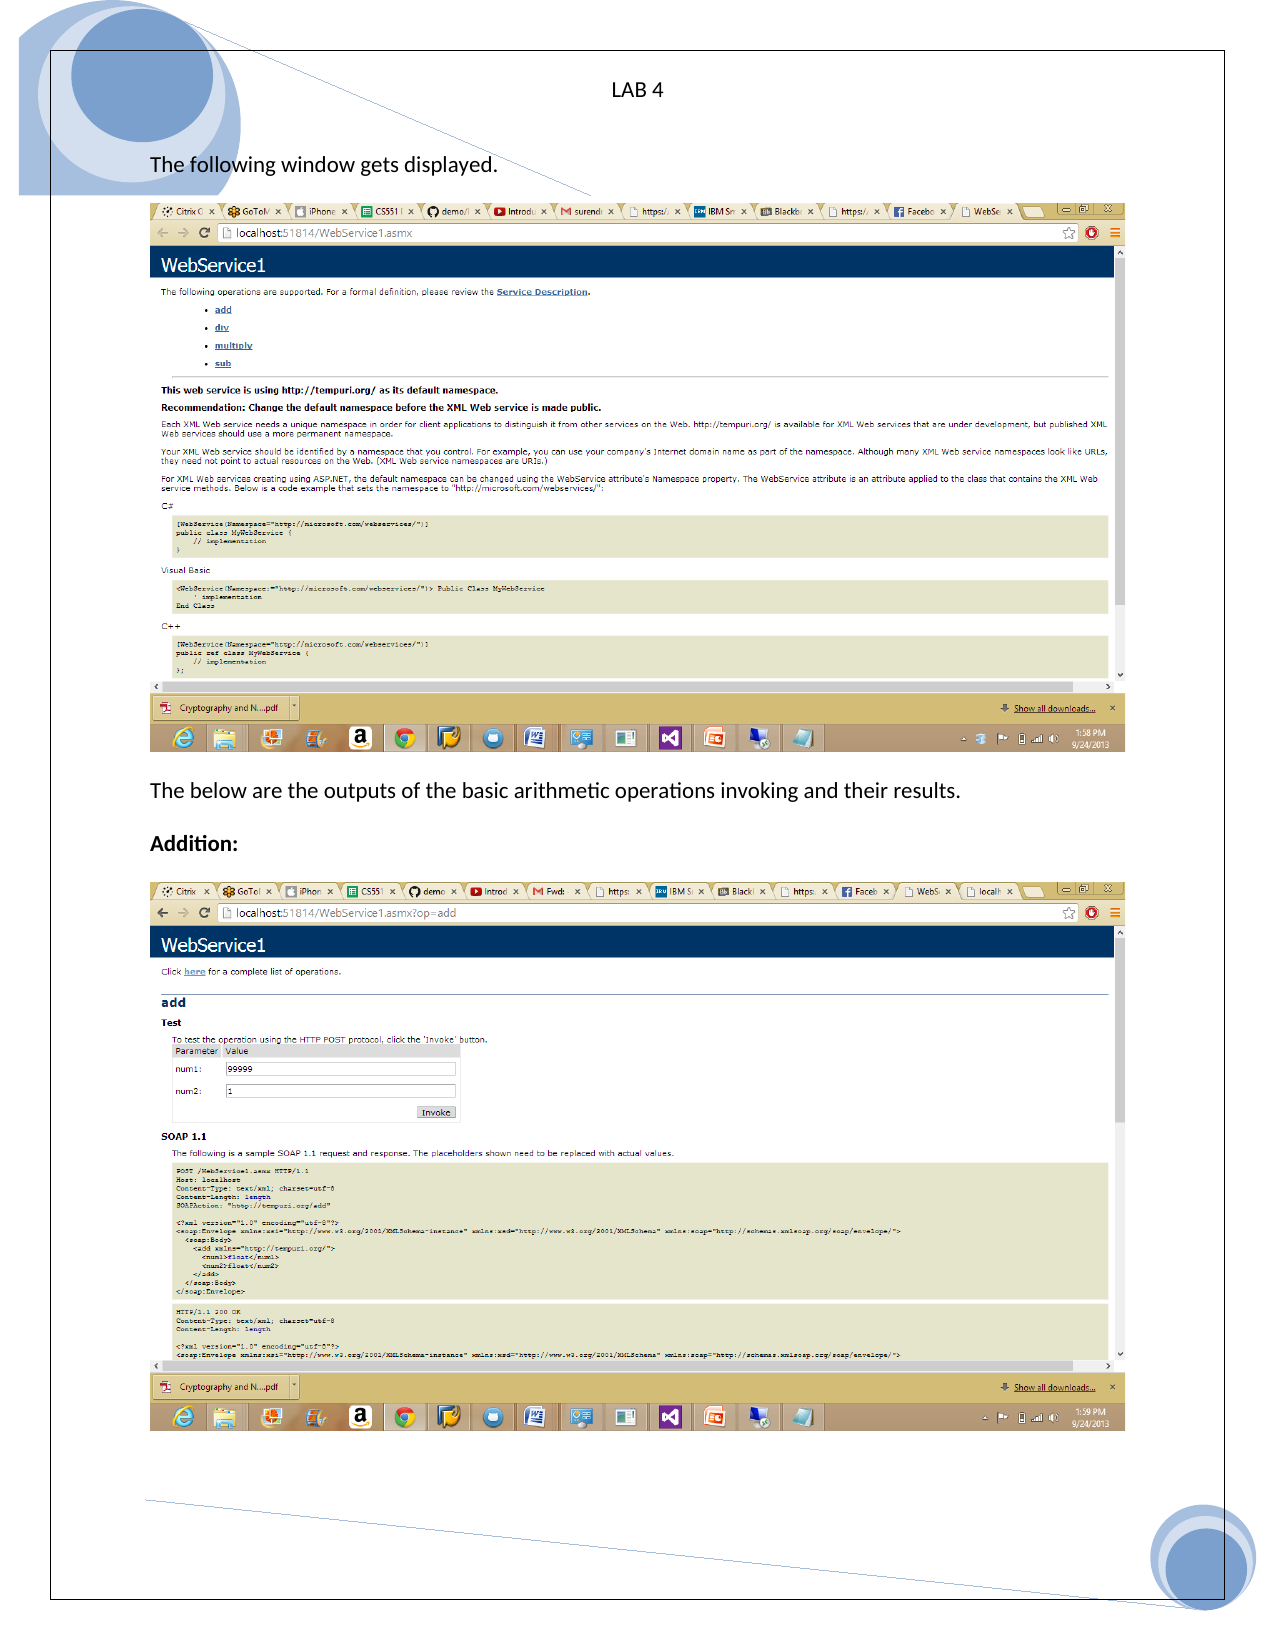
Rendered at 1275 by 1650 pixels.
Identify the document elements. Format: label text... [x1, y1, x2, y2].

text The following window gets displayed. [150, 150, 1125, 178]
text Addition: [150, 829, 1125, 857]
picture [150, 882, 1125, 1431]
text The below are the outputs of the basic arithmetic operations invoking and their results. [150, 776, 1125, 804]
picture [150, 203, 1125, 752]
